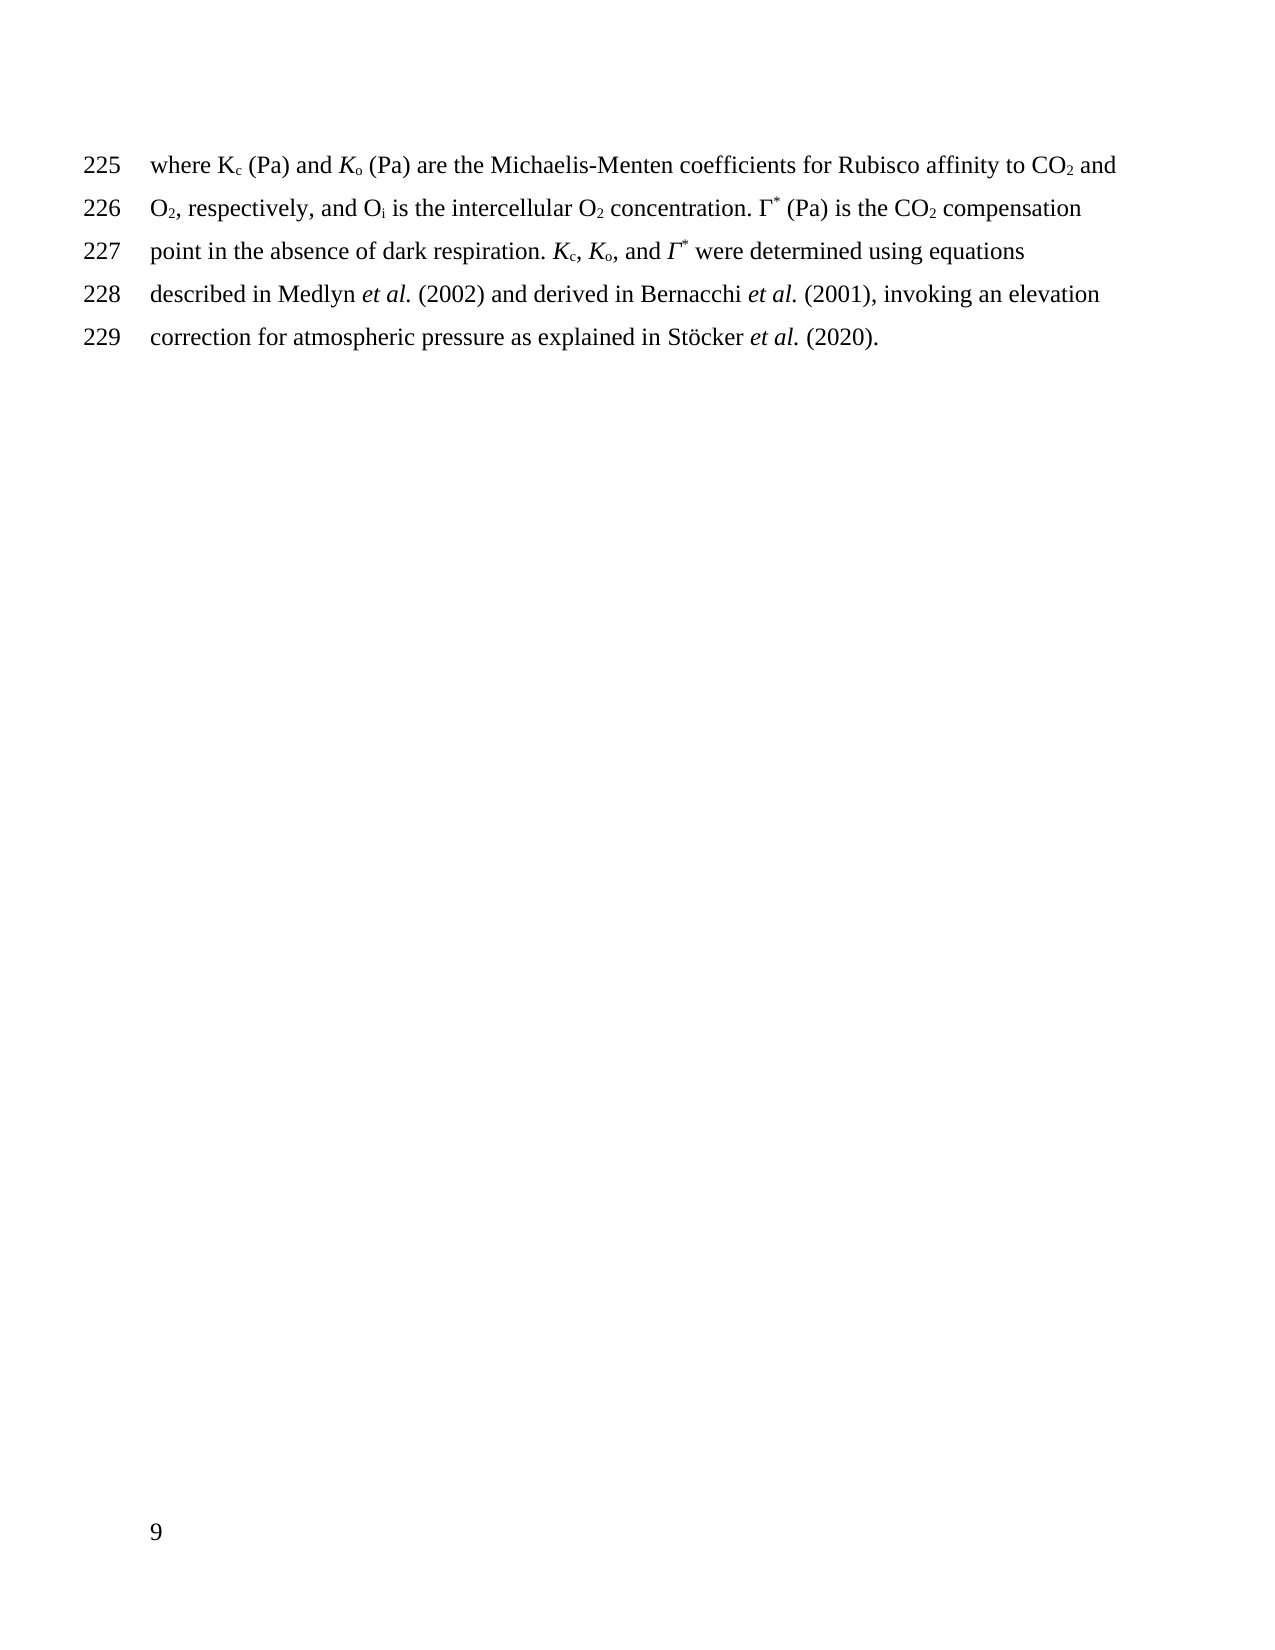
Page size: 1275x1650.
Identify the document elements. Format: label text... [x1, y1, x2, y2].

text where Kc (Pa) and Ko (Pa) are the Michaelis-Menten coefficients for Rubisco affinity to CO2 and O2, respectively, and Oi is the intercellular O2 concentration. Γ* (Pa) is the CO2 compensation point in the absence of dark respiration. Kc, Ko, and Γ* were determined using equations described in Medlyn et al. (2002) and derived in Bernacchi et al. (2001), invoking an elevation correction for atmospheric pressure as explained in Stöcker et al. (2020). [150, 150, 1125, 351]
